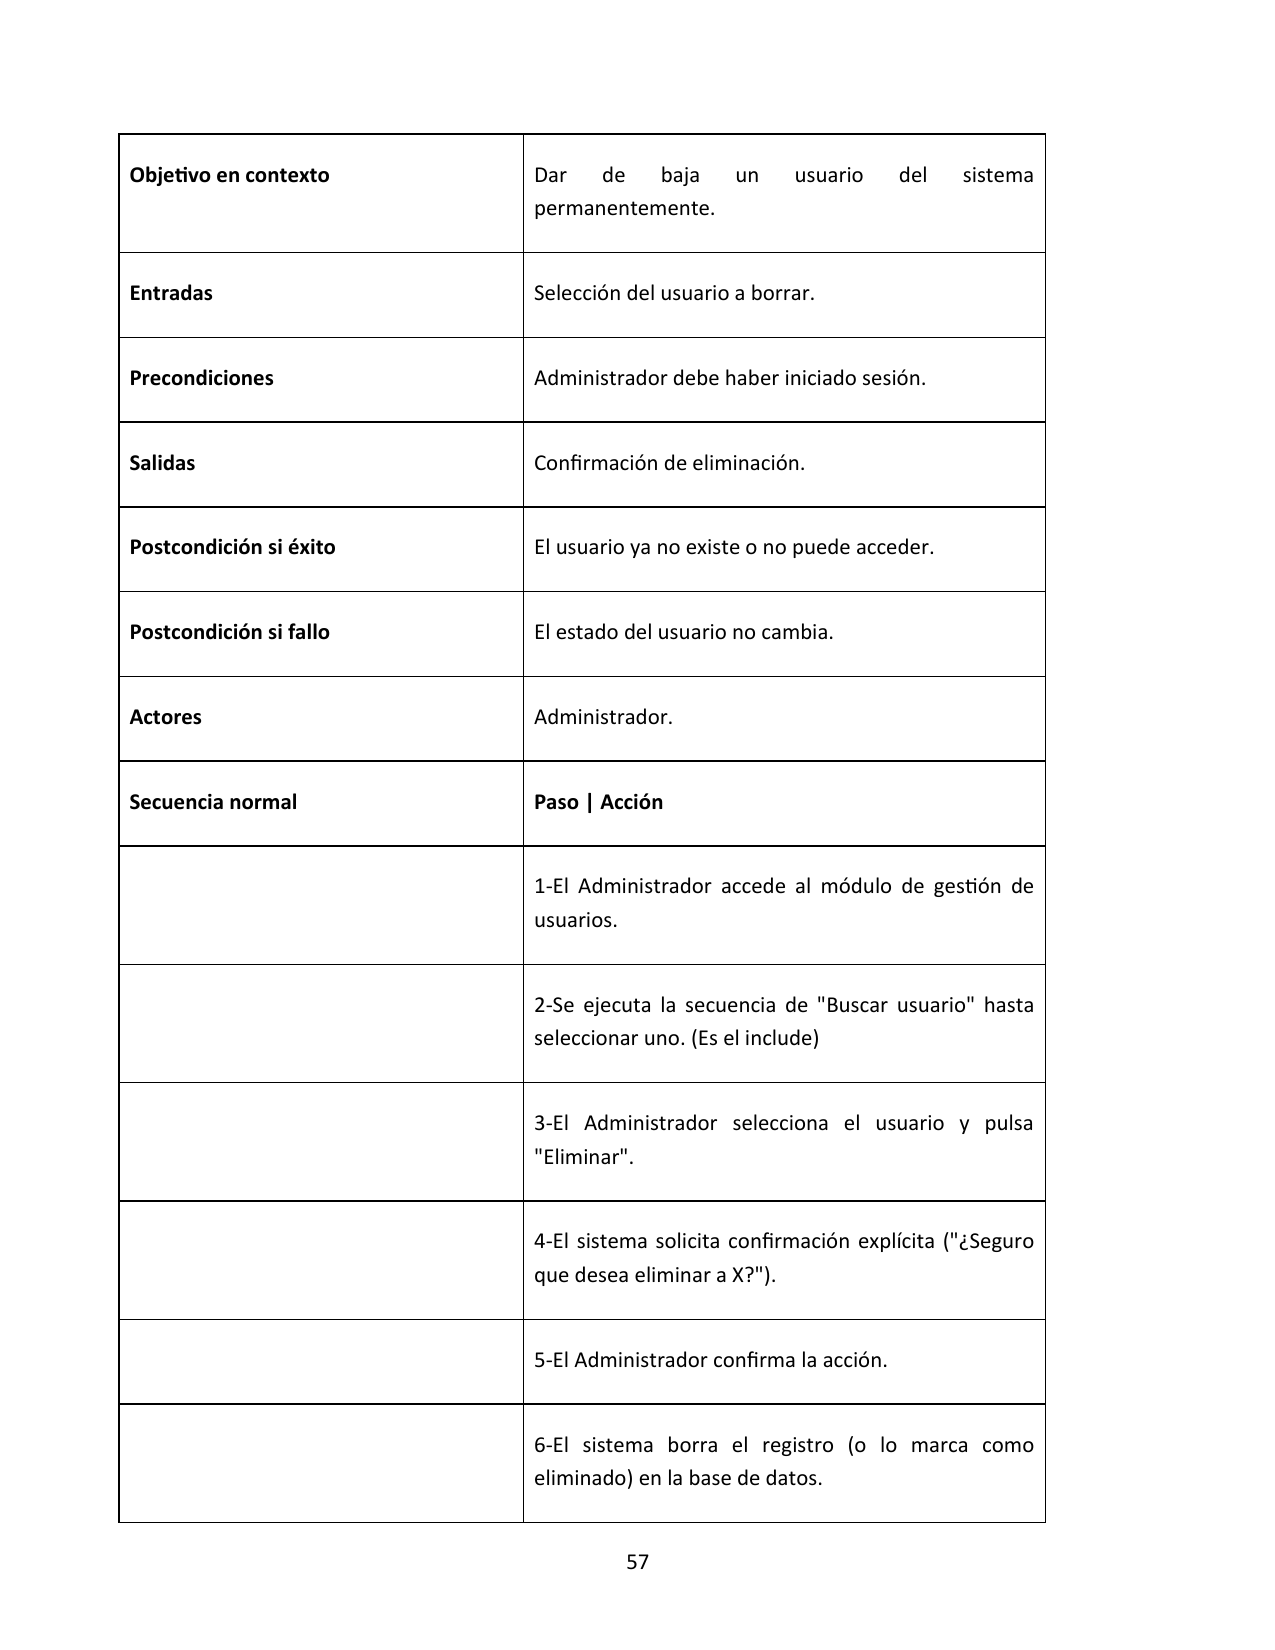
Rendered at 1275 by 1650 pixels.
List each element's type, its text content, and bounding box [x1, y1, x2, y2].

table_cell 4-El sistema solicita confirmación explícita ("¿Seguro que desea eliminar a X?"). [524, 1202, 1045, 1318]
table_cell Secuencia normal [120, 762, 523, 845]
table_cell Precondiciones [120, 338, 523, 421]
table_cell 3-El Administrador selecciona el usuario y pulsa "Eliminar". [524, 1083, 1045, 1200]
table_cell El usuario ya no existe o no puede acceder. [524, 508, 1045, 591]
table_cell Administrador debe haber iniciado sesión. [524, 338, 1045, 421]
table_cell 6-El sistema borra el registro (o lo marca como eliminado) en la base de datos. [524, 1405, 1045, 1522]
table_cell Dar de baja un usuario del sistema permanentemente. [524, 135, 1045, 252]
table_cell 1-El Administrador accede al módulo de gestión de usuarios. [524, 847, 1045, 963]
table_cell Postcondición si fallo [120, 592, 523, 676]
table_cell [120, 1202, 523, 1318]
table_cell Entradas [120, 253, 523, 336]
table_cell [120, 1320, 523, 1403]
table_cell Confirmación de eliminación. [524, 423, 1045, 506]
table_cell [120, 965, 523, 1082]
table_cell Postcondición si éxito [120, 508, 523, 591]
table_cell [120, 1083, 523, 1200]
table_cell El estado del usuario no cambia. [524, 592, 1045, 676]
table_cell [120, 847, 523, 963]
table_cell Salidas [120, 423, 523, 506]
table_cell Selección del usuario a borrar. [524, 253, 1045, 336]
table_cell Administrador. [524, 677, 1045, 760]
table_cell Actores [120, 677, 523, 760]
table_cell Objetivo en contexto [120, 135, 523, 252]
table_cell [120, 1405, 523, 1522]
table_cell 2-Se ejecuta la secuencia de "Buscar usuario" hasta seleccionar uno. (Es el include) [524, 965, 1045, 1082]
table_cell 5-El Administrador confirma la acción. [524, 1320, 1045, 1403]
table_cell Paso | Acción [524, 762, 1045, 845]
